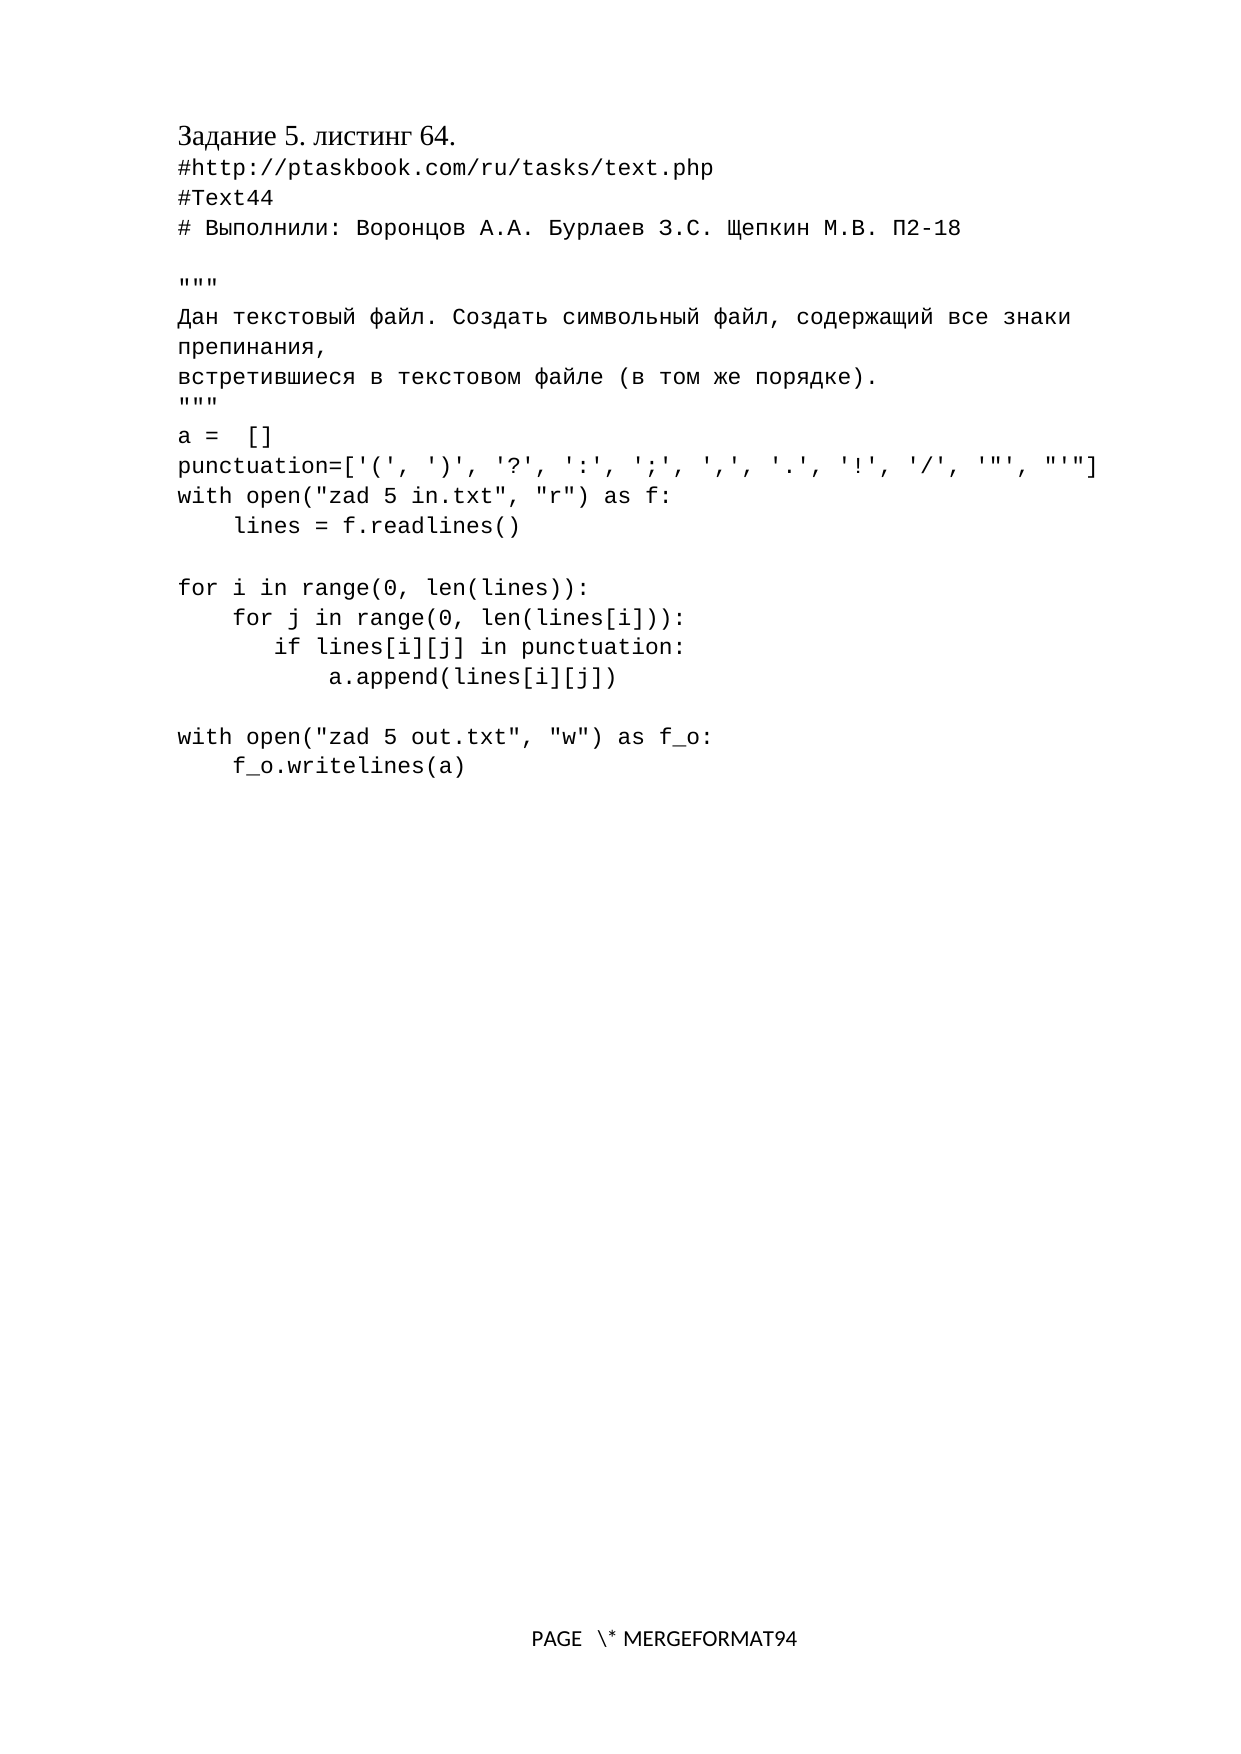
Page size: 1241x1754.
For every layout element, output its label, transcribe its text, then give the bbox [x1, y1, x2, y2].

text a = [] [177, 425, 1152, 451]
text #Text44 [177, 186, 1152, 212]
text lines = f.readlines() [177, 514, 1152, 540]
text with open("zad 5 out.txt", "w") as f_o: [177, 725, 1152, 751]
text Задание 5. листинг 64. [177, 118, 1152, 152]
text with open("zad 5 in.txt", "r") as f: [177, 484, 1152, 510]
text a.append(lines[i][j]) [177, 666, 1152, 691]
text """ [177, 395, 1152, 421]
text # Выполнили: Воронцов А.А. Бурлаев З.С. Щепкин М.В. П2-18 [177, 216, 1152, 242]
text f_o.writelines(a) [177, 755, 1152, 781]
text for j in range(0, len(lines[i])): [177, 606, 1152, 632]
text Дан текстовый файл. Создать символьный файл, содержащий все знаки препинания, [177, 306, 1152, 361]
text встретившиеся в текстовом файле (в том же порядке). [177, 365, 1152, 391]
text for i in range(0, len(lines)): [177, 576, 1152, 602]
text """ [177, 276, 1152, 302]
text #http://ptaskbook.com/ru/tasks/text.php [177, 157, 1152, 183]
text punctuation=['(', ')', '?', ':', ';', ',', '.', '!', '/', '"', "'"] [177, 454, 1152, 481]
text if lines[i][j] in punctuation: [177, 636, 1152, 662]
